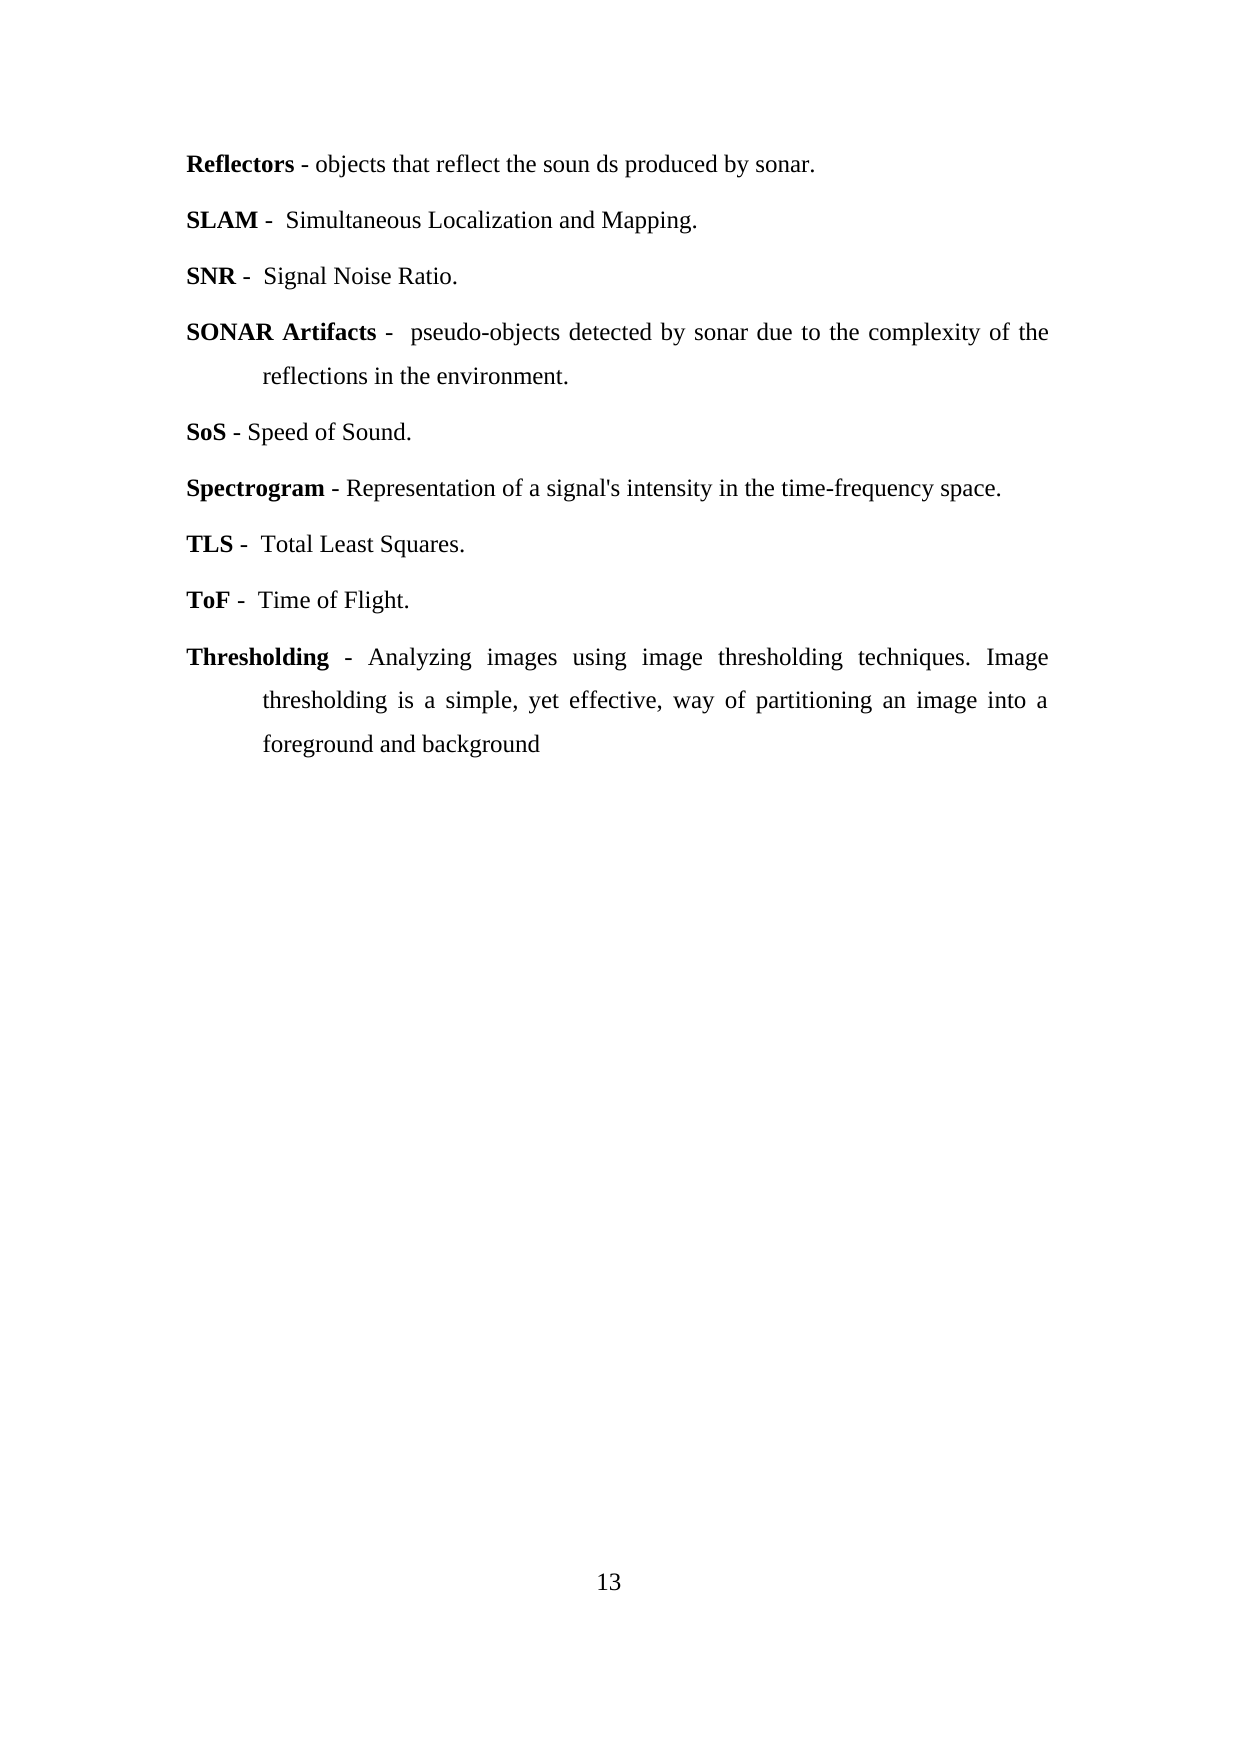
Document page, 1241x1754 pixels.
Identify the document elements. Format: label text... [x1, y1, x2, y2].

text TLS - Total Least Squares. [186, 529, 1049, 558]
text Reflectors - objects that reflect the soun ds produced by sonar. [186, 149, 1049, 178]
text SNR - Signal Noise Ratio. [186, 261, 1049, 290]
text SONAR Artifacts - pseudo-objects detected by sonar due to the complexity of the reflections in the environment. [186, 317, 1049, 390]
text SLAM - Simultaneous Localization and Mapping. [186, 205, 1049, 234]
text SoS - Speed of Sound. [186, 417, 1049, 446]
text ToF - Time of Flight. [186, 586, 1049, 614]
text Spectrogram - Representation of a signal's intensity in the time-frequency space. [186, 473, 1049, 502]
text Thresholding - Analyzing images using image thresholding techniques. Image thresholding is a simple, yet effective, way of partitioning an image into a foreground and background [186, 642, 1049, 758]
